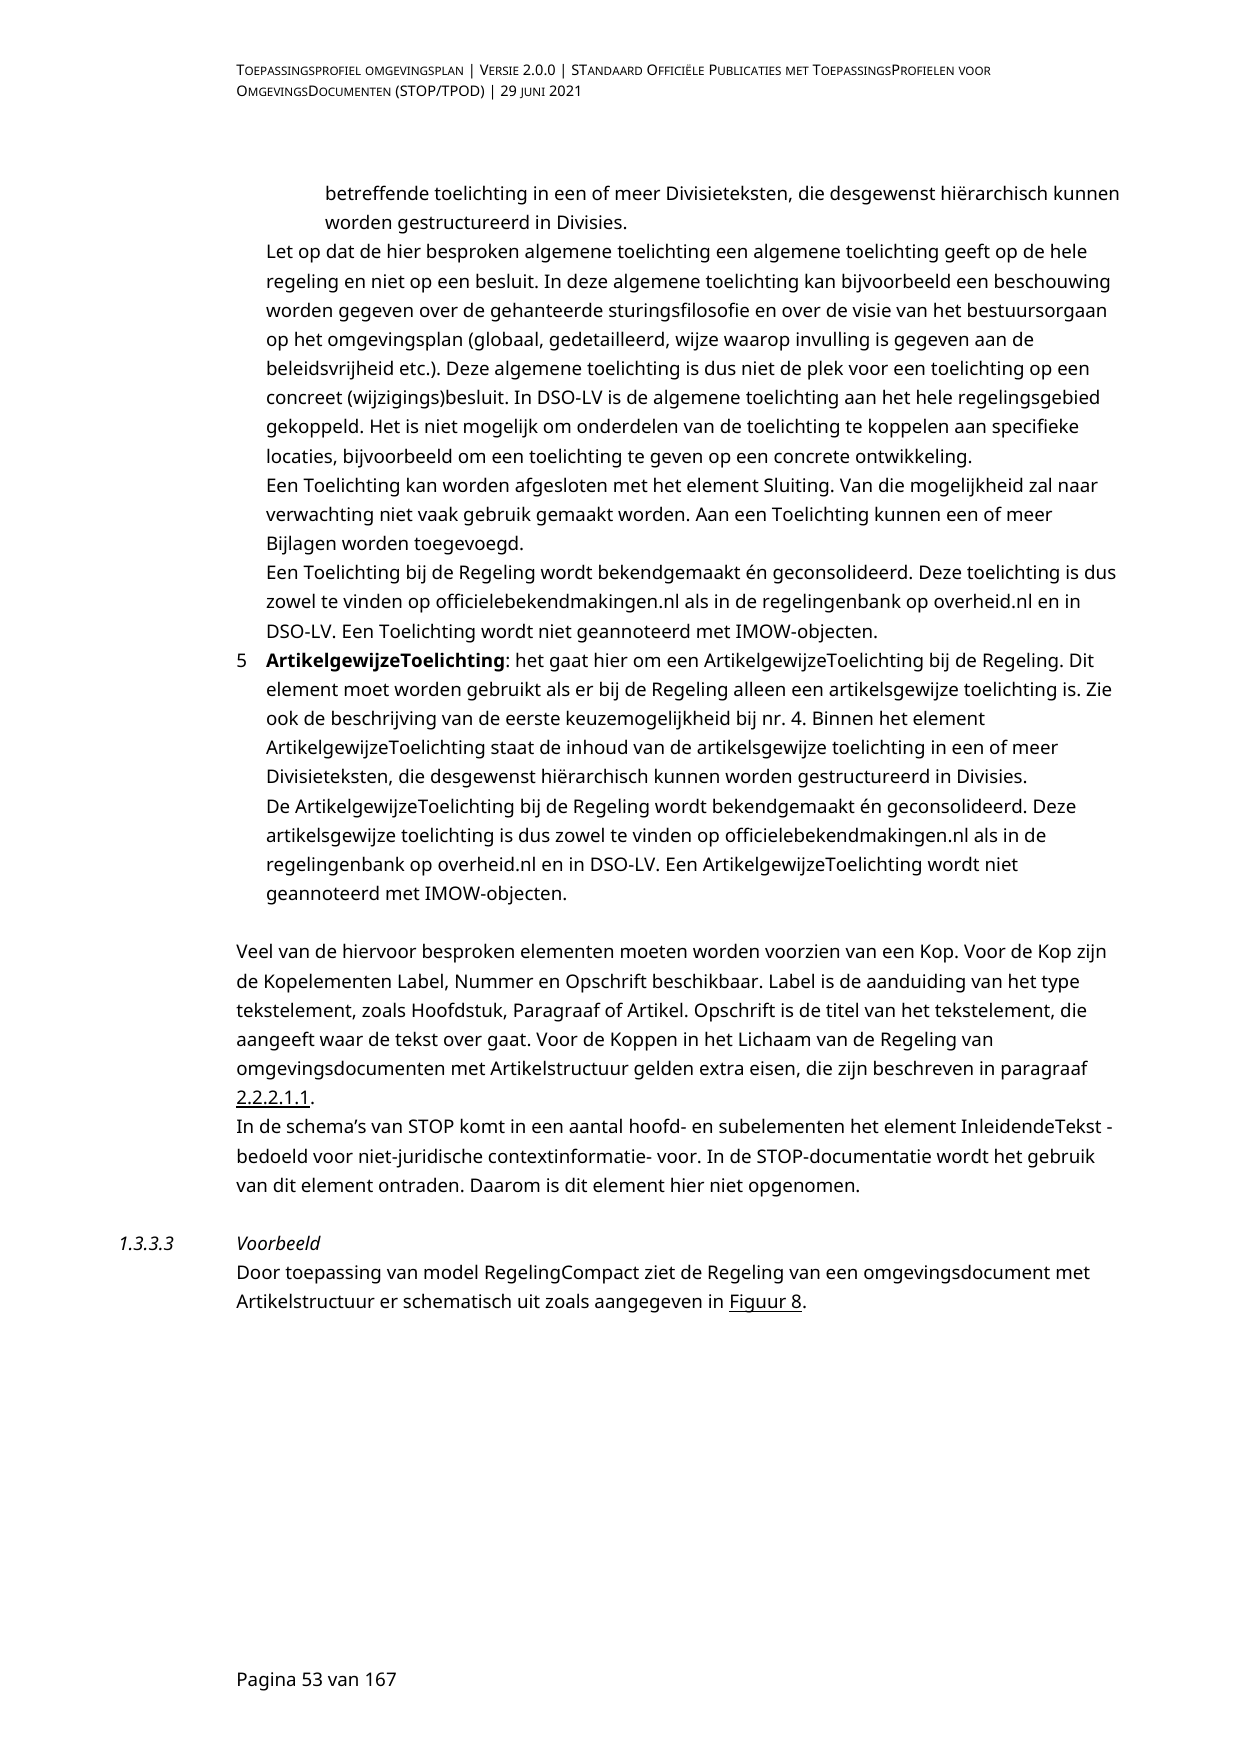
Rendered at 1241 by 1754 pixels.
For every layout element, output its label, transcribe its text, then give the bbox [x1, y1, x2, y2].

list Let op dat de hier besproken algemene toelichting een algemene toelichting geeft op de hele regeling en niet op een besluit. In deze algemene toelichting kan bijvoorbeeld een beschouwing worden gegeven over de gehanteerde sturingsfilosofie en over de visie van het bestuursorgaan op het omgevingsplan (globaal, gedetailleerd, wijze waarop invulling is gegeven aan de beleidsvrijheid etc.). Deze algemene toelichting is dus niet de plek voor een toelichting op een concreet (wijzigings)besluit. In DSO-LV is de algemene toelichting aan het hele regelingsgebied gekoppeld. Het is niet mogelijk om onderdelen van de toelichting te koppelen aan specifieke locaties, bijvoorbeeld om een toelichting te geven op een concrete ontwikkeling. Een Toelichting kan worden afgesloten met het element Sluiting. Van die mogelijkheid zal naar verwachting niet vaak gebruik gemaakt worden. Aan een Toelichting kunnen een of meer Bijlagen worden toegevoegd. Een Toelichting bij de Regeling wordt bekendgemaakt én geconsolideerd. Deze toelichting is dus zowel te vinden op officielebekendmakingen.nl als in de regelingenbank op overheid.nl en in DSO-LV. Een Toelichting wordt niet geannoteerd met IMOW-objecten. [266, 236, 1122, 644]
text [295, 177, 1122, 236]
text Veel van de hiervoor besproken elementen moeten worden voorzien van een Kop. Voor de Kop zijn de Kopelementen Label, Nummer en Opschrift beschikbaar. Label is de aanduiding van het type tekstelement, zoals Hoofdstuk, Paragraaf of Artikel. Opschrift is de titel van het tekstelement, die aangeeft waar de tekst over gaat. Voor de Koppen in het Lichaam van de Regeling van omgevingsdocumenten met Artikelstructuur gelden extra eisen, die zijn beschreven in paragraaf 5.2.2.1.1. [236, 936, 1122, 1111]
text ArtikelgewijzeToelichting: het gaat hier om een ArtikelgewijzeToelichting bij de Regeling. Dit element moet worden gebruikt als er bij de Regeling alleen een artikelsgewijze toelichting is. Zie ook de beschrijving van de eerste keuzemogelijkheid bij nr. 4. Binnen het element ArtikelgewijzeToelichting staat de inhoud van de artikelsgewijze toelichting in een of meer Divisieteksten, die desgewenst hiërarchisch kunnen worden gestructureerd in Divisies. De ArtikelgewijzeToelichting bij de Regeling wordt bekendgemaakt én geconsolideerd. Deze artikelsgewijze toelichting is dus zowel te vinden op officielebekendmakingen.nl als in de regelingenbank op overheid.nl en in DSO-LV. Een ArtikelgewijzeToelichting wordt niet geannoteerd met IMOW-objecten. [236, 644, 1122, 906]
subtitle Voorbeeld [118, 1227, 1122, 1256]
text Door toepassing van model RegelingCompact ziet de Regeling van een omgevingsdocument met Artikelstructuur er schematisch uit zoals aangegeven in Figuur 8. [236, 1256, 1122, 1315]
text In de schema’s van STOP komt in een aantal hoofd- en subelementen het element InleidendeTekst -bedoeld voor niet-juridische contextinformatie- voor. In de STOP-documentatie wordt het gebruik van dit element ontraden. Daarom is dit element hier niet opgenomen. [236, 1111, 1122, 1198]
